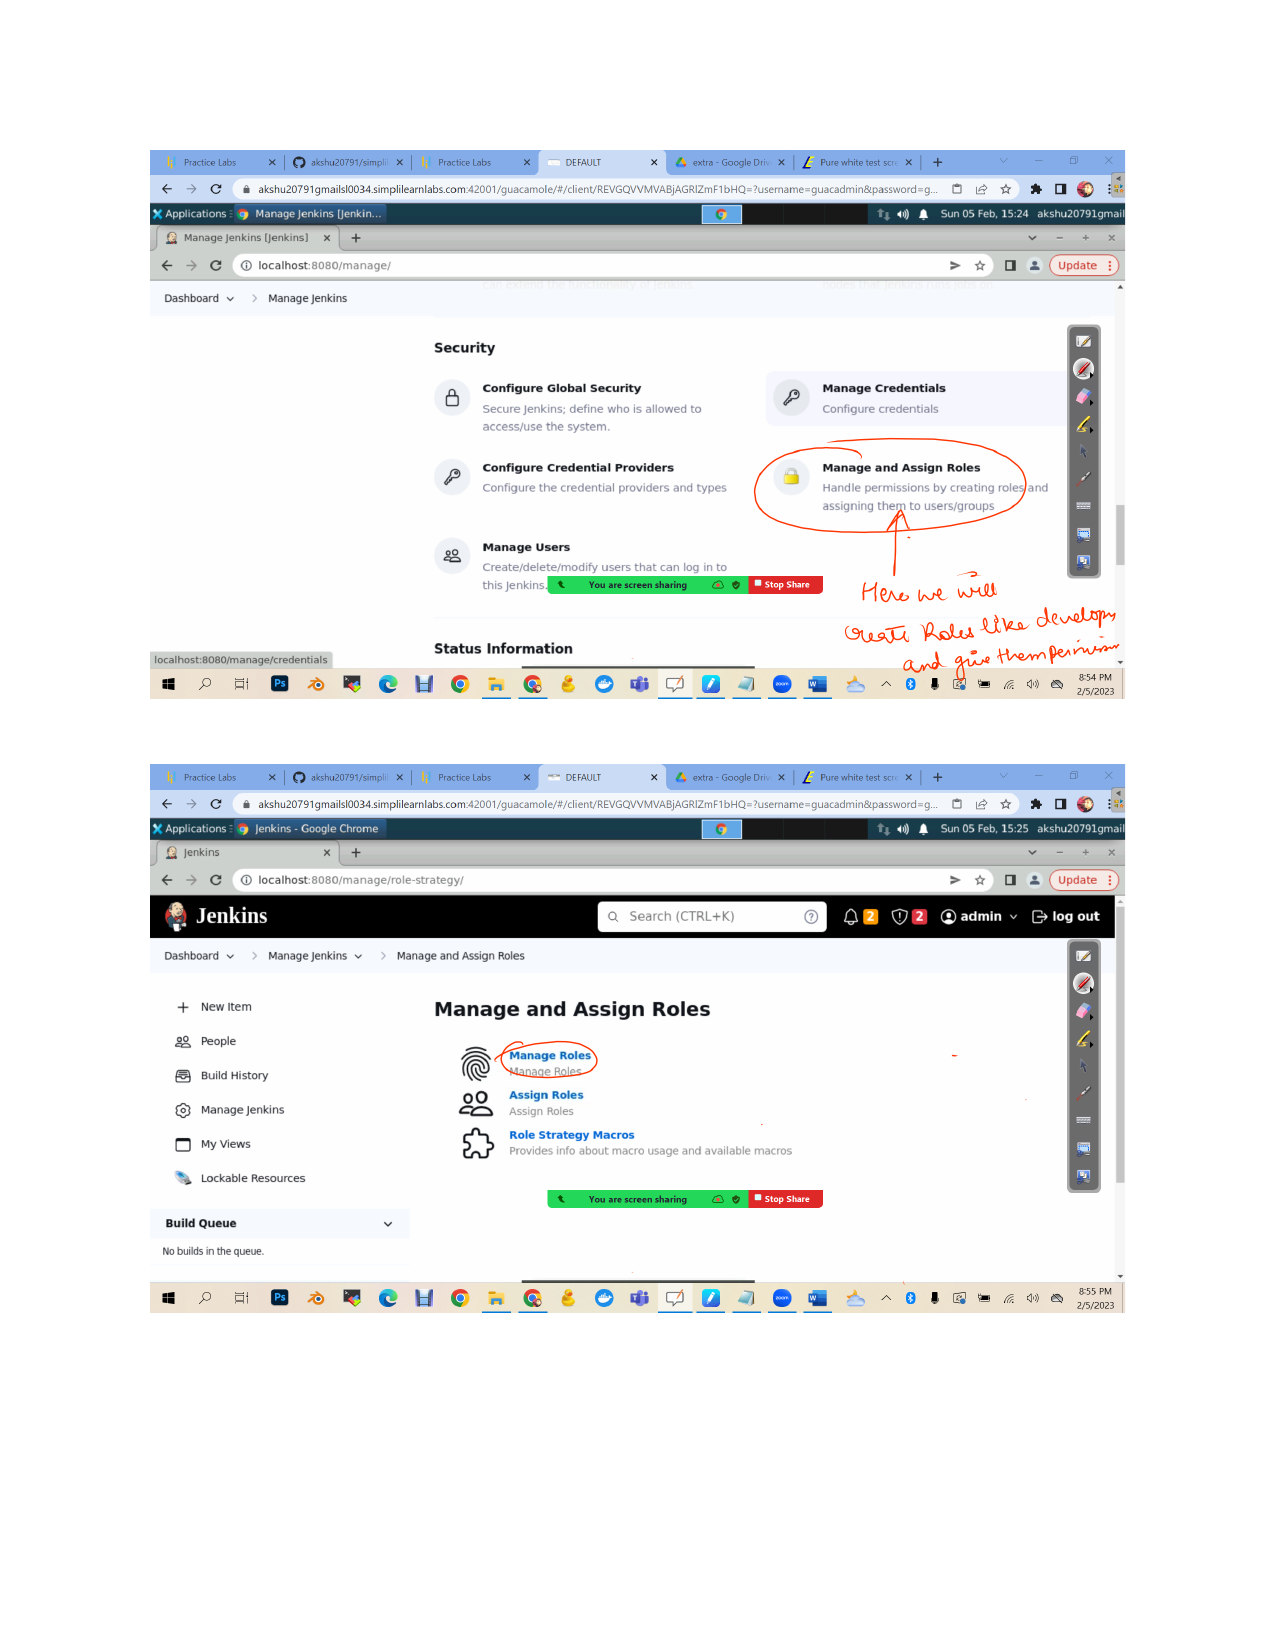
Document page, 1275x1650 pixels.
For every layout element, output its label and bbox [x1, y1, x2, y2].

picture [150, 150, 1125, 699]
picture [150, 764, 1125, 1313]
